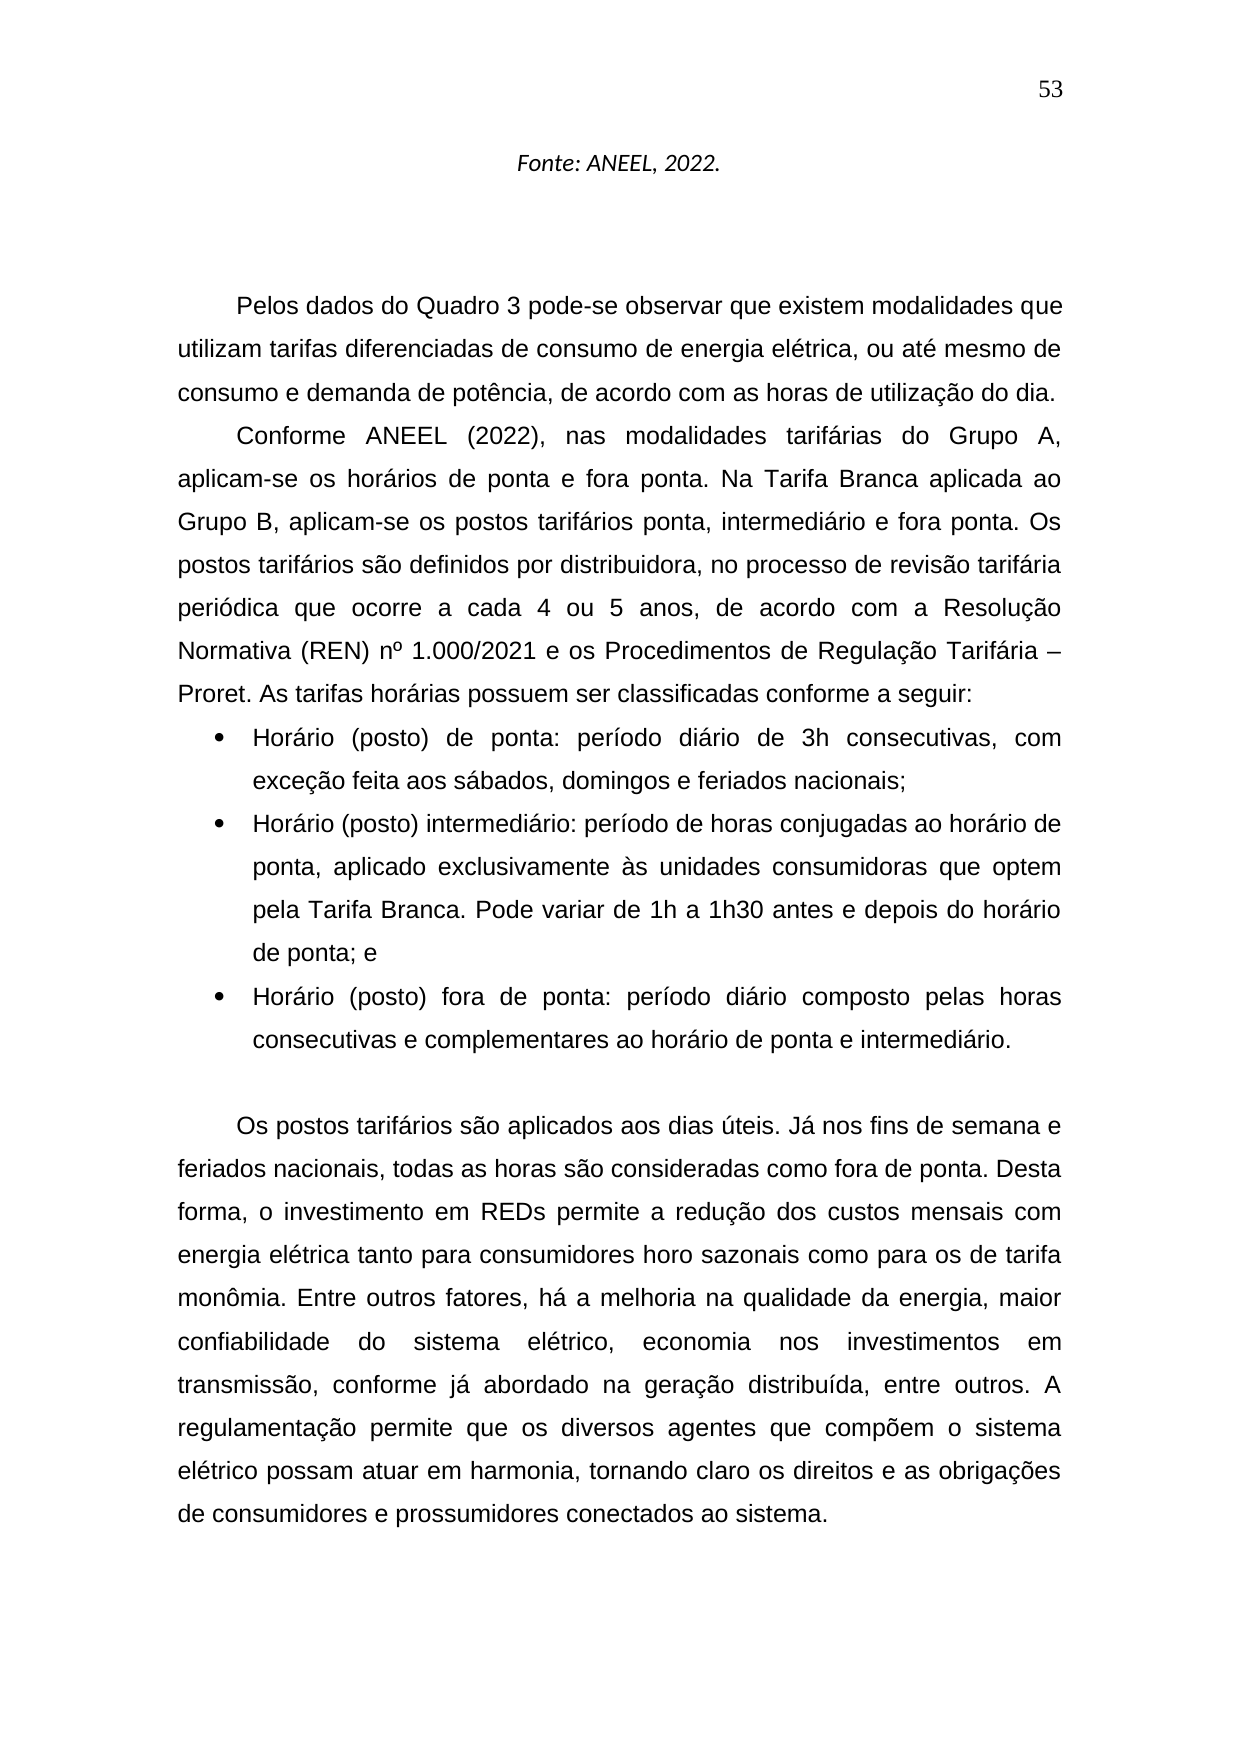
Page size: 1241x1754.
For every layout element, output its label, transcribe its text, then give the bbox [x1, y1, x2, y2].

list Horário (posto) fora de ponta: período diário composto pelas horas consecutivas e complementares ao horário de ponta e intermediário. [215, 981, 1063, 1053]
text Fonte: ANEEL, 2022. [177, 148, 1063, 178]
list Horário (posto) de ponta: período diário de 3h consecutivas, com exceção feita aos sábados, domingos e feriados nacionais; [215, 722, 1063, 794]
text Pelos dados do Quadro 3 pode-se observar que existem modalidades que utilizam tarifas diferenciadas de consumo de energia elétrica, ou até mesmo de consumo e demanda de potência, de acordo com as horas de utilização do dia. [177, 291, 1063, 406]
text Conforme ANEEL (2022), nas modalidades tarifárias do Grupo A, aplicam-se os horários de ponta e fora ponta. Na Tarifa Branca aplicada ao Grupo B, aplicam-se os postos tarifários ponta, intermediário e fora ponta. Os postos tarifários são definidos por distribuidora, no processo de revisão tarifária periódica que ocorre a cada 4 ou 5 anos, de acordo com a Resolução Normativa (REN) nº 1.000/2021 e os Procedimentos de Regulação Tarifária – Proret. As tarifas horárias possuem ser classificadas conforme a seguir: [177, 421, 1063, 708]
list Horário (posto) intermediário: período de horas conjugadas ao horário de ponta, aplicado exclusivamente às unidades consumidoras que optem pela Tarifa Branca. Pode variar de 1h a 1h30 antes e depois do horário de ponta; e [215, 809, 1063, 967]
text Os postos tarifários são aplicados aos dias úteis. Já nos fins de semana e feriados nacionais, todas as horas são consideradas como fora de ponta. Desta forma, o investimento em REDs permite a redução dos custos mensais com energia elétrica tanto para consumidores horo sazonais como para os de tarifa monômia. Entre outros fatores, há a melhoria na qualidade da energia, maior confiabilidade do sistema elétrico, economia nos investimentos em transmissão, conforme já abordado na geração distribuída, entre outros. A regulamentação permite que os diversos agentes que compõem o sistema elétrico possam atuar em harmonia, tornando claro os direitos e as obrigações de consumidores e prossumidores conectados ao sistema. [177, 1111, 1063, 1528]
